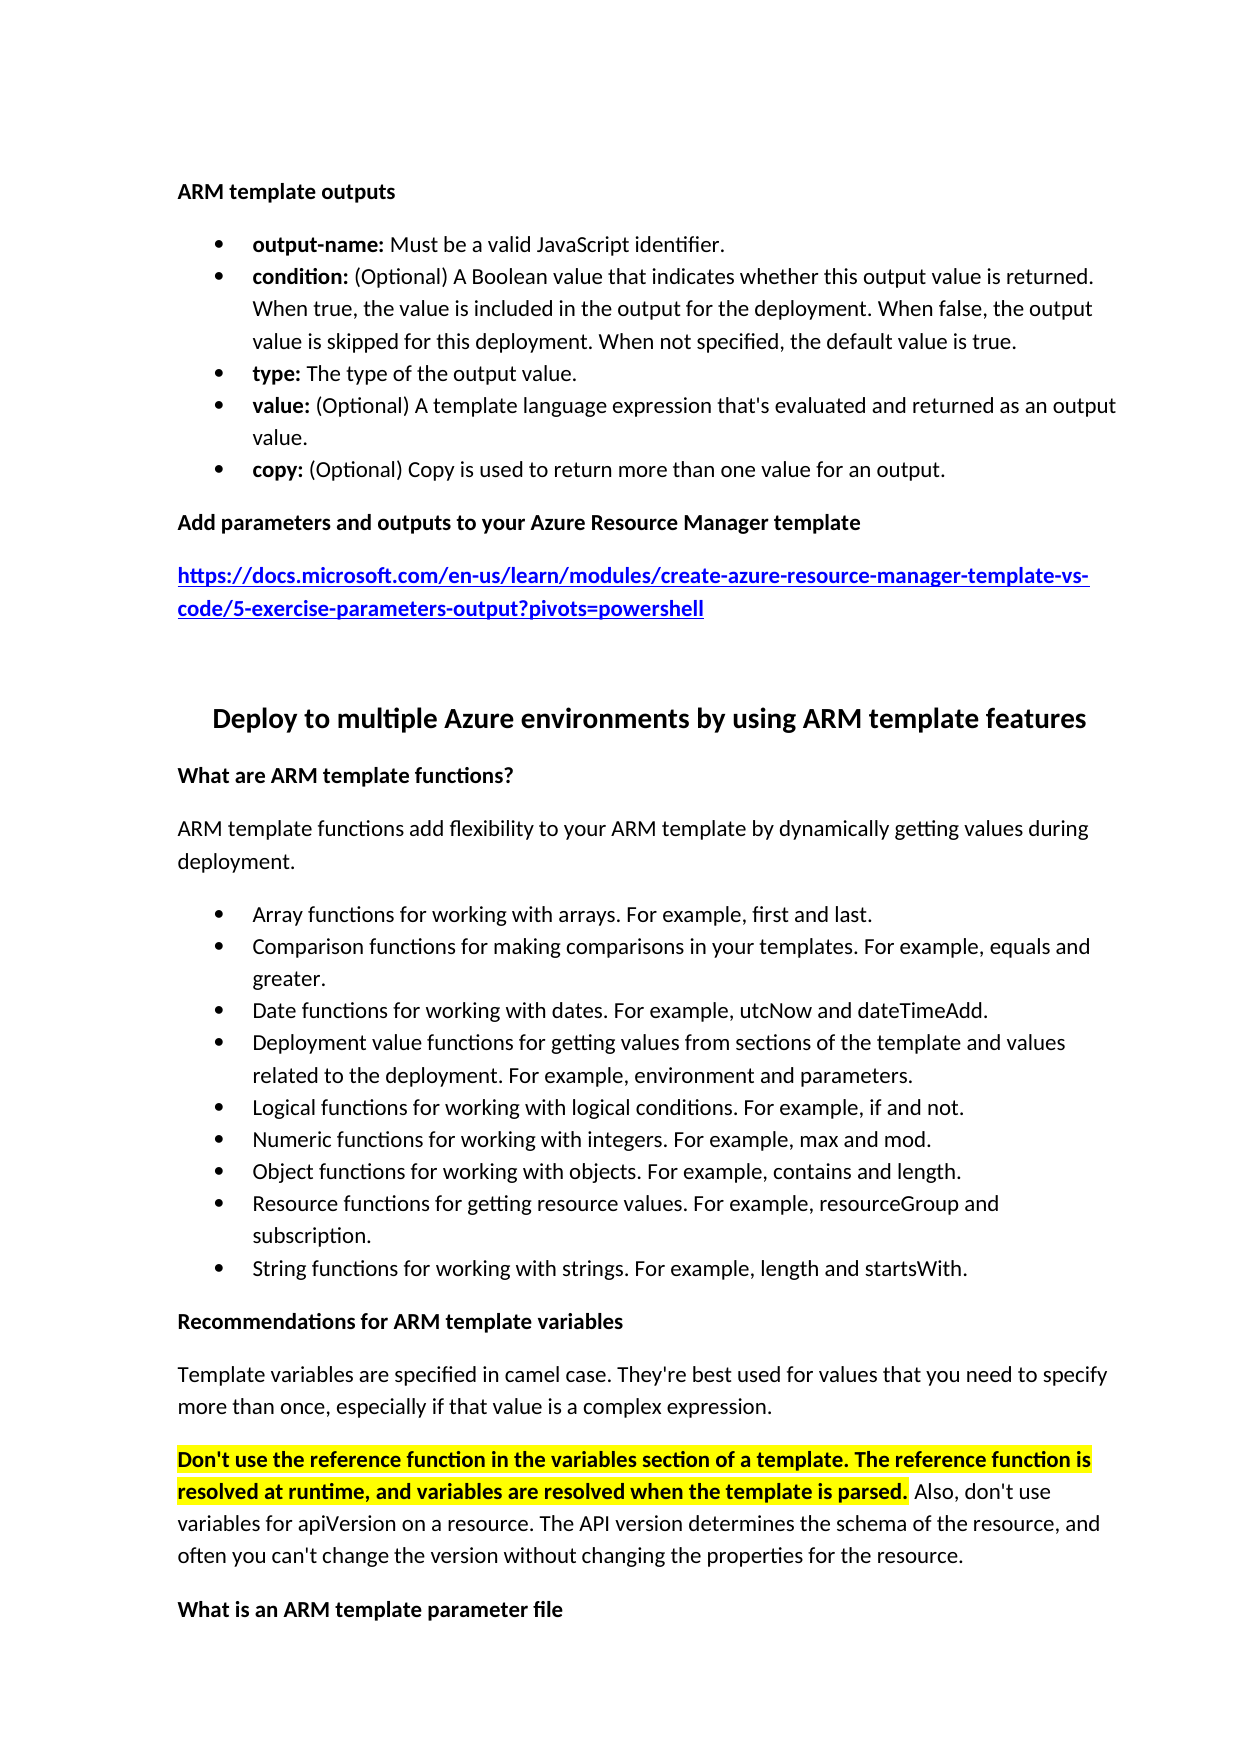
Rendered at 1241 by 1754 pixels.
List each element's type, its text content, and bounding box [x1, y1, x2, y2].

list Comparison functions for making comparisons in your templates. For example, equals and greater. [215, 932, 1122, 992]
list Logical functions for working with logical conditions. For example, if and not. [215, 1093, 1122, 1121]
list type: The type of the output value. [215, 359, 1122, 387]
text Add parameters and outputs to your Azure Resource Manager template [177, 508, 1122, 537]
text ARM template outputs [177, 177, 1122, 205]
text What is an ARM template parameter file [177, 1595, 1122, 1623]
text Template variables are specified in camel case. They're best used for values that you need to specify more than once, especially if that value is a complex expression. [177, 1360, 1122, 1420]
text Don't use the reference function in the variables section of a template. The reference function is resolved at runtime, and variables are resolved when the template is parsed. Also, don't use variables for apiVersion on a resource. The API version determines the schema of the resource, and often you can't change the version without changing the properties for the resource. [177, 1445, 1122, 1570]
list String functions for working with strings. For example, length and startsWith. [215, 1254, 1122, 1282]
list output-name: Must be a valid JavaScript identifier. [215, 230, 1122, 258]
list value: (Optional) A template language expression that's evaluated and returned as an output value. [215, 391, 1122, 451]
list Object functions for working with objects. For example, contains and length. [215, 1157, 1122, 1185]
list Numeric functions for working with integers. For example, max and mod. [215, 1125, 1122, 1153]
text Deploy to multiple Azure environments by using ARM template features [177, 700, 1122, 735]
list Date functions for working with dates. For example, utcNow and dateTimeAdd. [215, 996, 1122, 1024]
text https://docs.microsoft.com/en-us/learn/modules/create-azure-resource-manager-template-vs-code/5-exercise-parameters-output?pivots=powershell [177, 562, 1122, 622]
text Recommendations for ARM template variables [177, 1307, 1122, 1335]
text What are ARM template functions? [177, 762, 1122, 789]
list Resource functions for getting resource values. For example, resourceGroup and subscription. [215, 1189, 1122, 1250]
list Array functions for working with arrays. For example, first and last. [215, 900, 1122, 928]
list Deployment value functions for getting values from sections of the template and values related to the deployment. For example, environment and parameters. [215, 1028, 1122, 1089]
list condition: (Optional) A Boolean value that indicates whether this output value is returned. When true, the value is included in the output for the deployment. When false, the output value is skipped for this deployment. When not specified, the default value is true. [215, 262, 1122, 355]
text ARM template functions add flexibility to your ARM template by dynamically getting values during deployment. [177, 814, 1122, 875]
list copy: (Optional) Copy is used to return more than one value for an output. [215, 456, 1122, 483]
